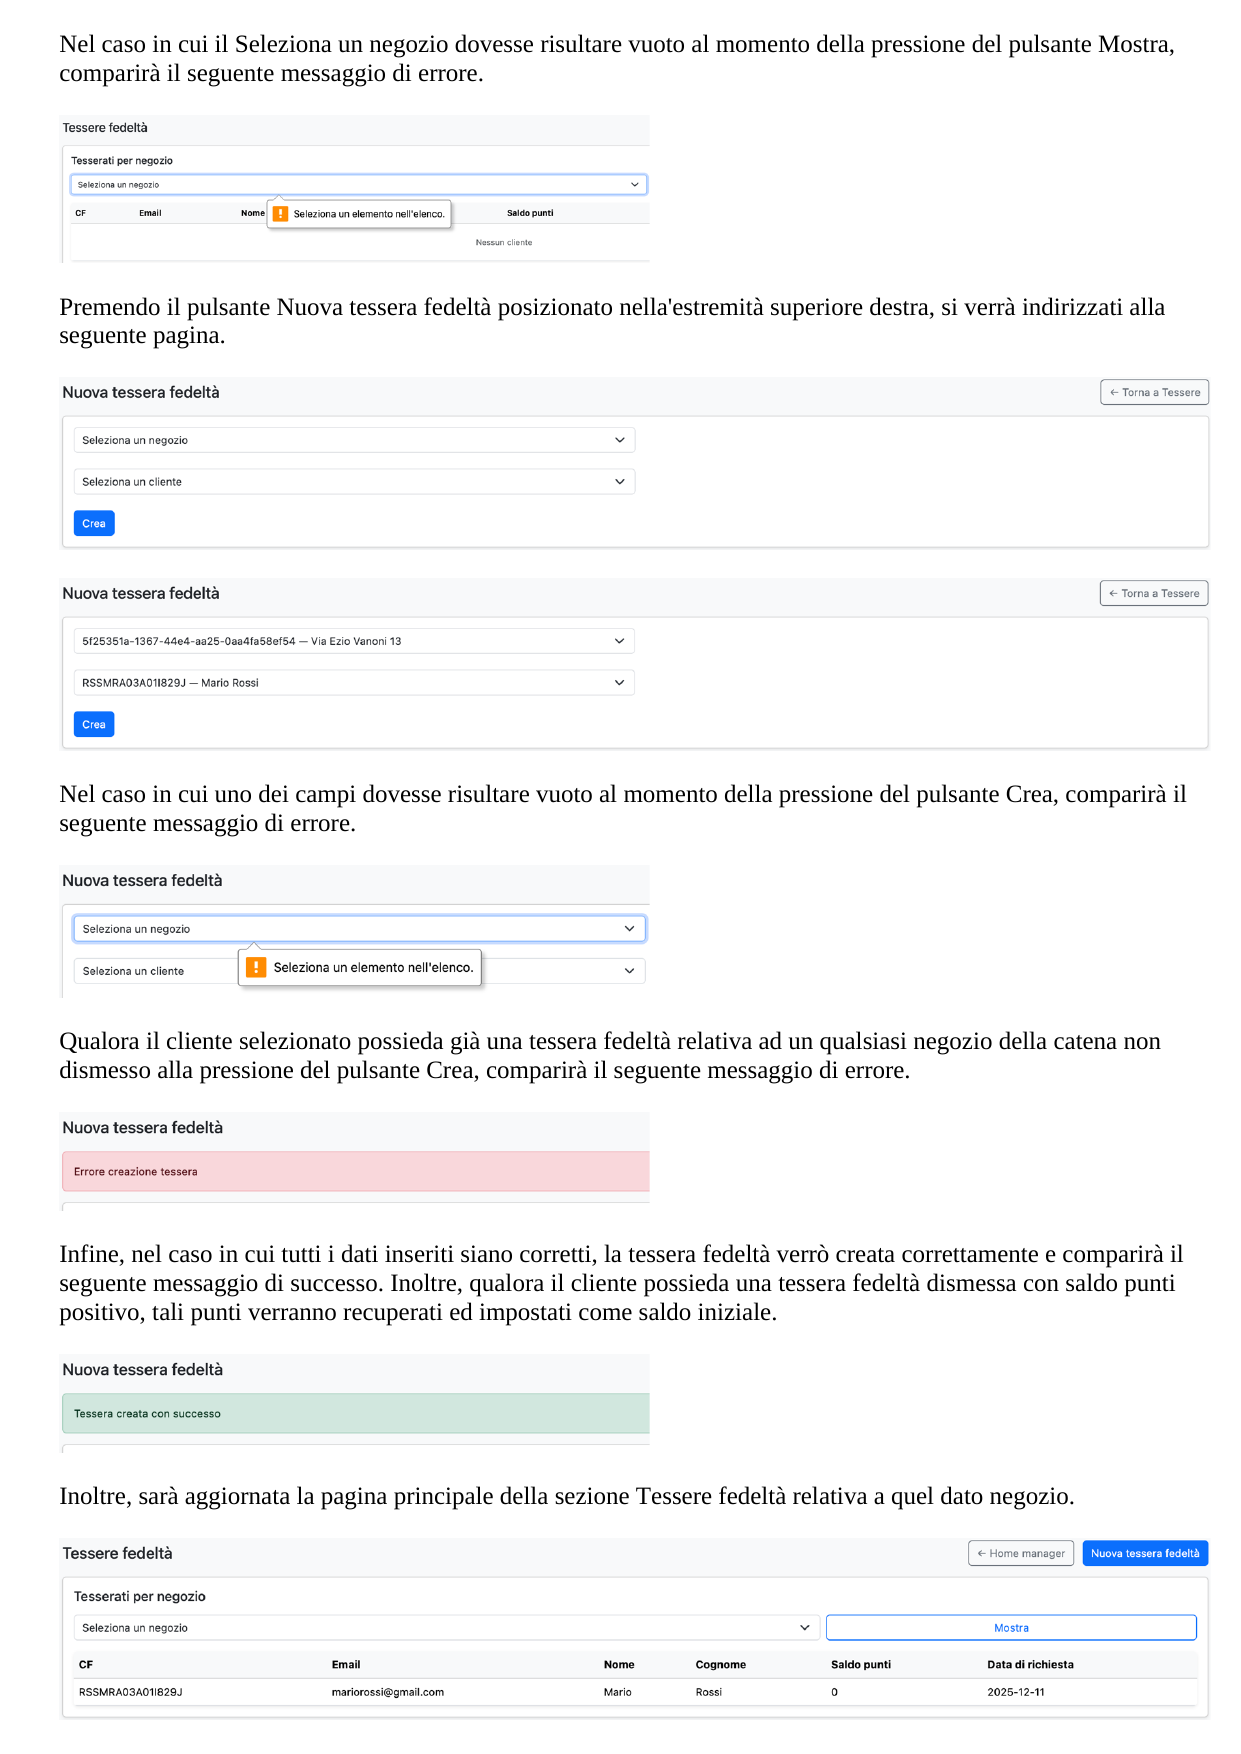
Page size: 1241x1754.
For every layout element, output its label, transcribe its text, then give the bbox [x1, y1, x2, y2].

text Infine, nel caso in cui tutti i dati inseriti siano corretti, la tessera fedeltà verrò creata correttamente e comparirà il seguente messaggio di successo. Inoltre, qualora il cliente possieda una tessera fedeltà dismessa con saldo punti positivo, tali punti verranno recuperati ed impostati come saldo iniziale. [59, 1239, 1211, 1326]
text Premendo il pulsante Nuova tessera fedeltà posizionato nella'estremità superiore destra, si verrà indirizzati alla seguente pagina. [59, 292, 1211, 349]
picture [59, 578, 1211, 751]
text Qualora il cliente selezionato possieda già una tessera fedeltà relativa ad un qualsiasi negozio della catena non dismesso alla pressione del pulsante Crea, comparirà il seguente messaggio di errore. [59, 1026, 1211, 1084]
text Inoltre, sarà aggiornata la pagina principale della sezione Tessere fedeltà relativa a quel dato negozio. [59, 1481, 1211, 1510]
picture [59, 1538, 1211, 1720]
picture [59, 865, 650, 998]
picture [59, 377, 1211, 550]
text Nel caso in cui uno dei campi dovesse risultare vuoto al momento della pressione del pulsante Crea, comparirà il seguente messaggio di errore. [59, 779, 1211, 836]
picture [59, 115, 650, 263]
picture [59, 1354, 650, 1453]
text Nel caso in cui il Seleziona un negozio dovesse risultare vuoto al momento della pressione del pulsante Mostra, comparirà il seguente messaggio di errore. [59, 29, 1211, 87]
picture [59, 1112, 650, 1211]
